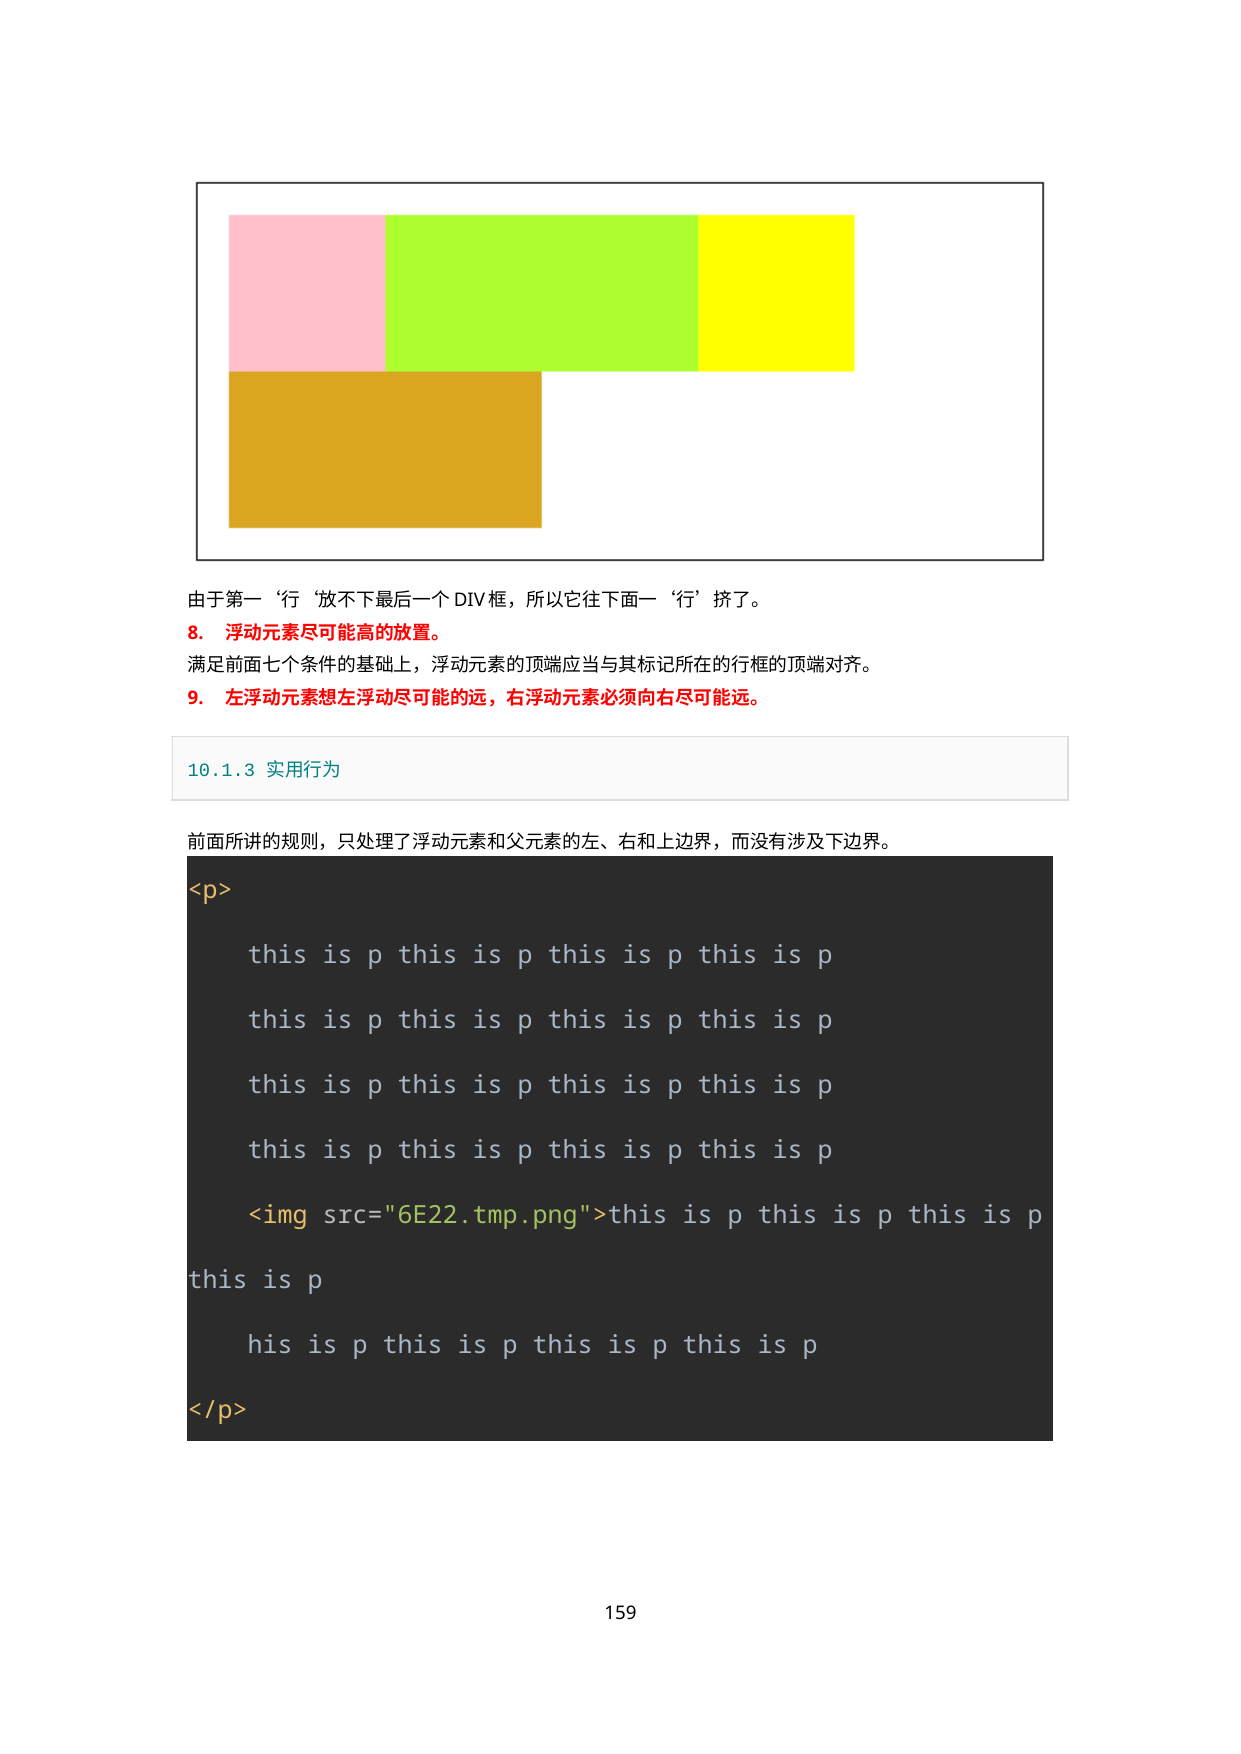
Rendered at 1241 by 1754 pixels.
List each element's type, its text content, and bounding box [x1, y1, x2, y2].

text 前面所讲的规则，只处理了浮动元素和父元素的左、右和上边界，而没有涉及下边界。 [187, 824, 1053, 856]
subtitle 10.1.3 实用行为 [173, 737, 1067, 799]
text 满足前面七个条件的基础上，浮动元素的顶端应当与其标记所在的行框的顶端对齐。 [187, 647, 1053, 680]
text 由于第一‘行‘放不下最后一个DIV框，所以它往下面一‘行’挤了。 [187, 582, 1053, 615]
picture [187, 173, 1052, 569]
list 左浮动元素想左浮动尽可能的远，右浮动元素必须向右尽可能远。 [187, 680, 1053, 712]
list 浮动元素尽可能高的放置。 [187, 615, 1053, 647]
text <p> this is p this is p this is p this is p this is p this is p this is p this is p this is p this is p this is p this is p this is p this is p this is p this is p <img src="6E22.tmp.png">this is p this is p this is p this is p his is p this is p this is p this is p </p> [187, 856, 1053, 1441]
